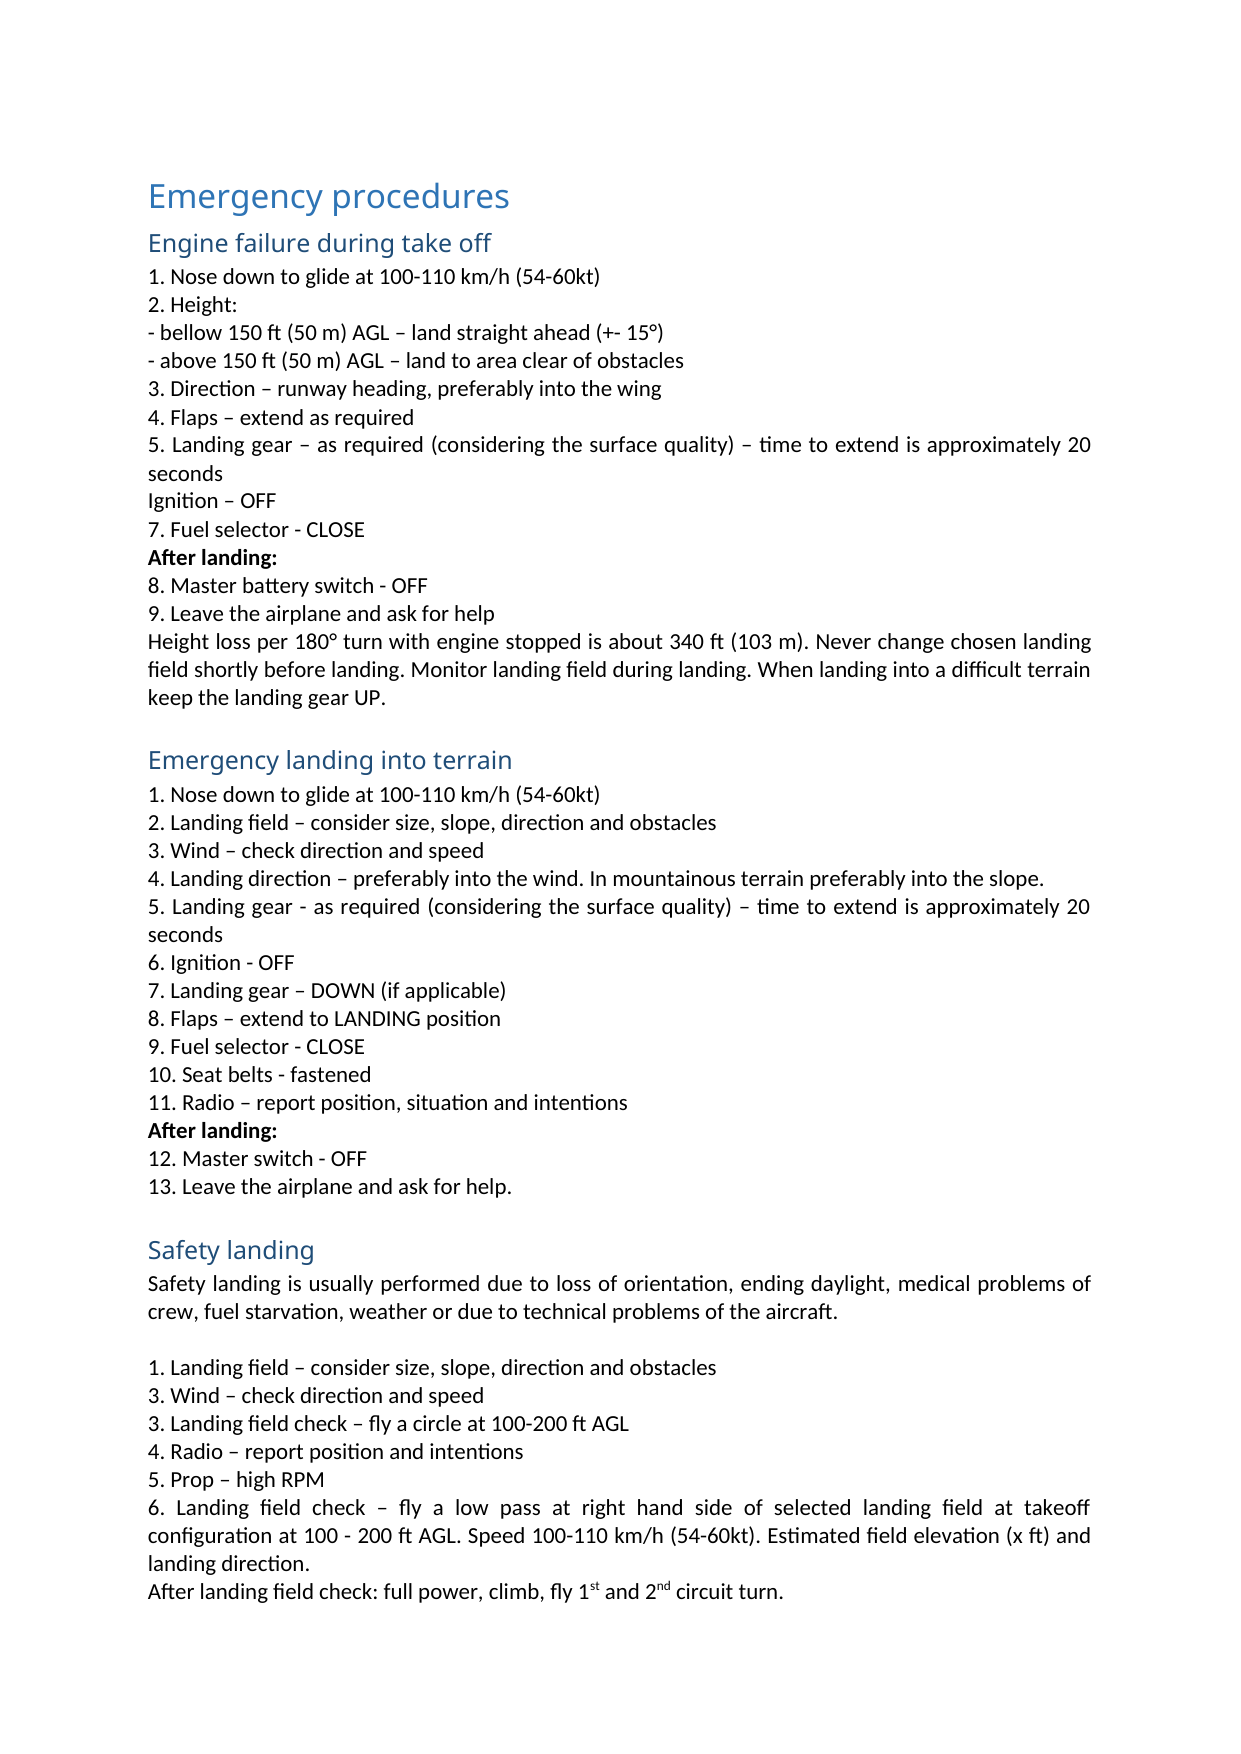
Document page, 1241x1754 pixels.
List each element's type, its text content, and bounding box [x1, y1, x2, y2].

subtitle Safety landing [148, 1232, 1093, 1266]
text - above 150 ft (50 m) AGL – land to area clear of obstacles [148, 347, 1093, 374]
subtitle Engine failure during take off [148, 226, 1093, 260]
text After landing: [148, 1116, 1093, 1144]
text After landing: [148, 543, 1093, 571]
text 12. Master switch - OFF [148, 1144, 1093, 1172]
text 7. Fuel selector - CLOSE [148, 515, 1093, 543]
text 6. Ignition - OFF [148, 948, 1093, 976]
text 8. Master battery switch - OFF [148, 571, 1093, 599]
text 5. Landing gear - as required (considering the surface quality) – time to extend is approximately 20 seconds [148, 892, 1093, 948]
text 7. Landing gear – DOWN (if applicable) [148, 976, 1093, 1004]
text 2. Height: [148, 291, 1093, 318]
text 13. Leave the airplane and ask for help. [148, 1172, 1093, 1200]
text 6. Landing field check – fly a low pass at right hand side of selected landing field at takeoff configuration at 100 - 200 ft AGL. Speed 100-110 km/h (54-60kt). Estimated field elevation (x ft) and landing direction. [148, 1493, 1093, 1577]
text Height loss per 180° turn with engine stopped is about 340 ft (103 m). Never change chosen landing field shortly before landing. Monitor landing field during landing. When landing into a difficult terrain keep the landing gear UP. [148, 627, 1093, 711]
text 1. Landing field – consider size, slope, direction and obstacles [148, 1353, 1093, 1381]
text 9. Leave the airplane and ask for help [148, 599, 1093, 627]
text 4. Radio – report position and intentions [148, 1437, 1093, 1465]
text 5. Landing gear – as required (considering the surface quality) – time to extend is approximately 20 seconds [148, 431, 1093, 487]
text 4. Landing direction – preferably into the wind. In mountainous terrain preferably into the slope. [148, 864, 1093, 892]
text 1. Nose down to glide at 100-110 km/h (54-60kt) [148, 262, 1093, 291]
subtitle Emergency procedures [148, 173, 1093, 218]
text 3. Wind – check direction and speed [148, 1381, 1093, 1409]
text 3. Landing field check – fly a circle at 100-200 ft AGL [148, 1409, 1093, 1437]
text 4. Flaps – extend as required [148, 403, 1093, 431]
text Safety landing is usually performed due to loss of orientation, ending daylight, medical problems of crew, fuel starvation, weather or due to technical problems of the aircraft. [148, 1269, 1093, 1325]
text Ignition – OFF [148, 487, 1093, 515]
text 5. Prop – high RPM [148, 1465, 1093, 1493]
text After landing field check: full power, climb, fly 1st and 2nd circuit turn. [148, 1577, 1093, 1605]
text - bellow 150 ft (50 m) AGL – land straight ahead (+- 15°) [148, 318, 1093, 347]
text 2. Landing field – consider size, slope, direction and obstacles [148, 808, 1093, 836]
text 3. Wind – check direction and speed [148, 836, 1093, 864]
text 8. Flaps – extend to LANDING position [148, 1004, 1093, 1032]
subtitle Emergency landing into terrain [148, 743, 1093, 777]
text 3. Direction – runway heading, preferably into the wing [148, 374, 1093, 403]
text 11. Radio – report position, situation and intentions [148, 1088, 1093, 1116]
text 1. Nose down to glide at 100-110 km/h (54-60kt) [148, 780, 1093, 808]
text 10. Seat belts - fastened [148, 1060, 1093, 1088]
text 9. Fuel selector - CLOSE [148, 1032, 1093, 1060]
